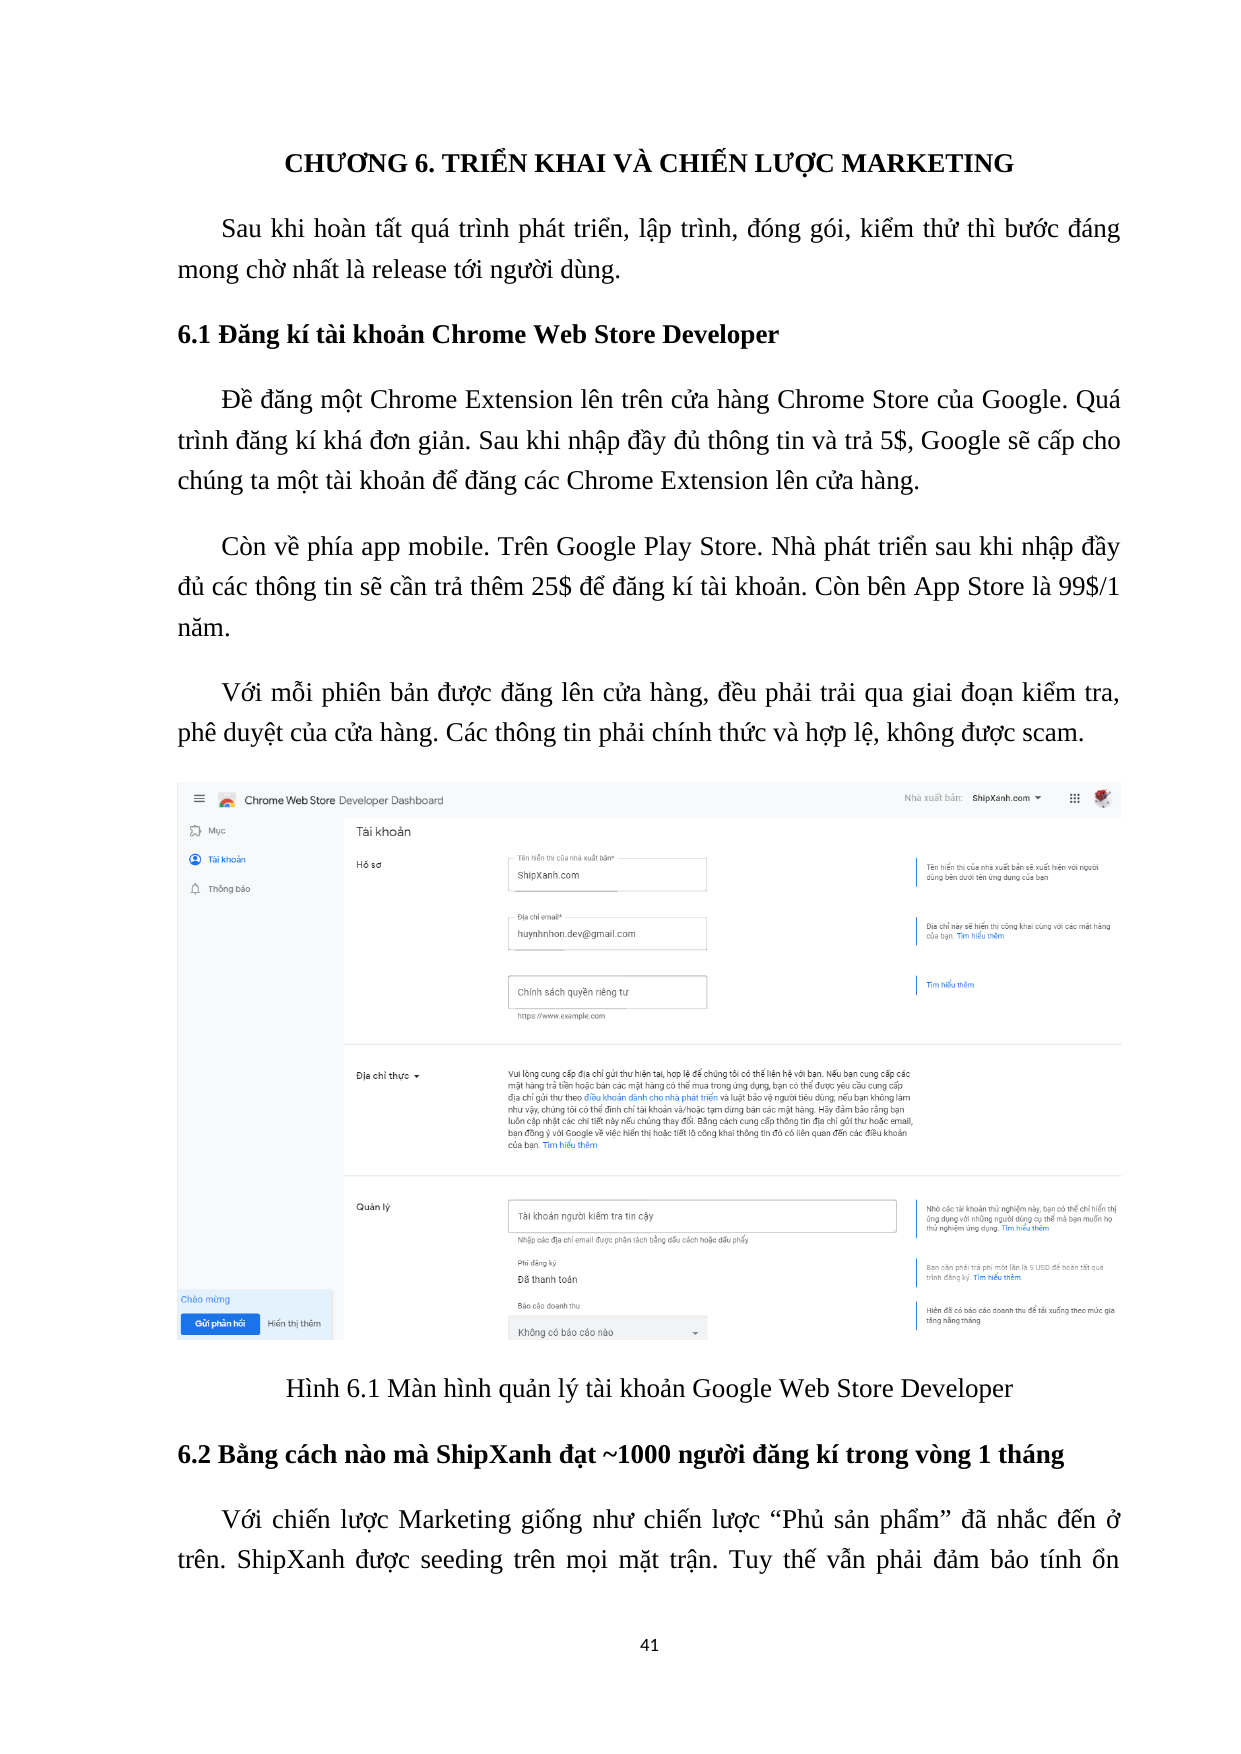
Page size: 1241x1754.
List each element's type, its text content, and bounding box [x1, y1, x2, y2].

text 6.1 Đăng kí tài khoản Chrome Web Store Developer [177, 318, 1122, 349]
picture [177, 782, 1122, 1340]
text Đề đăng một Chrome Extension lên trên cửa hàng Chrome Store của Google. Quá trình đăng kí khá đơn giản. Sau khi nhập đầy đủ thông tin và trả 5$, Google sẽ cấp cho chúng ta một tài khoản để đăng các Chrome Extension lên cửa hàng. [177, 384, 1122, 496]
text Với mỗi phiên bản được đăng lên cửa hàng, đều phải trải qua giai đoạn kiểm tra, phê duyệt của cửa hàng. Các thông tin phải chính thức và hợp lệ, không được scam. [177, 676, 1122, 748]
text Còn về phía app mobile. Trên Google Play Store. Nhà phát triển sau khi nhập đầy đủ các thông tin sẽ cần trả thêm 25$ để đăng kí tài khoản. Còn bên App Store là 99$/1 năm. [177, 530, 1122, 642]
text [177, 1503, 1122, 1575]
text Sau khi hoàn tất quá trình phát triển, lập trình, đóng gói, kiểm thử thì bước đáng mong chờ nhất là release tới người dùng. [177, 212, 1122, 284]
subtitle CHƯƠNG 6. TRIỂN KHAI VÀ CHIẾN LƯỢC MARKETING [177, 147, 1122, 178]
subtitle 6.2 Bằng cách nào mà ShipXanh đạt ~1000 người đăng kí trong vòng 1 tháng [177, 1438, 1122, 1469]
text Hình 6.1 Màn hình quản lý tài khoản Google Web Store Developer [177, 1372, 1122, 1403]
